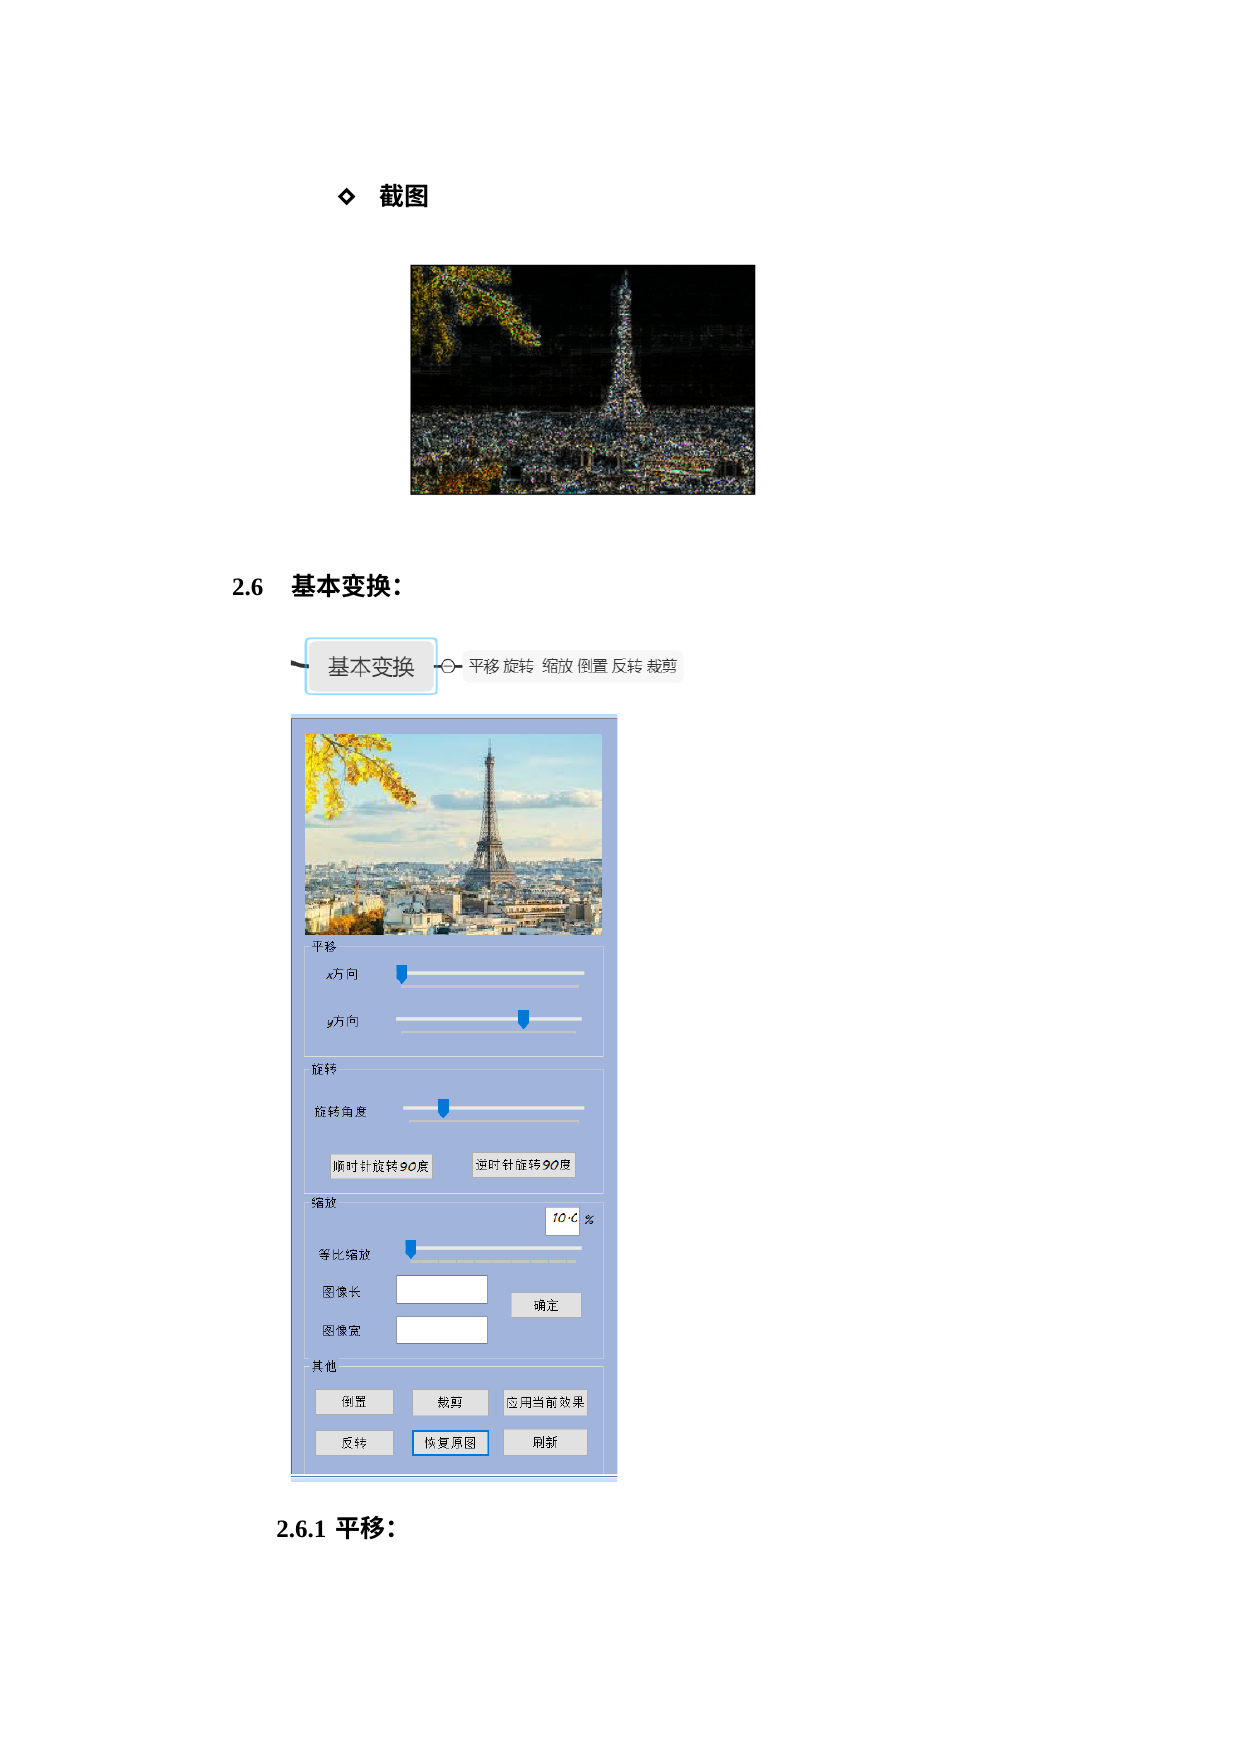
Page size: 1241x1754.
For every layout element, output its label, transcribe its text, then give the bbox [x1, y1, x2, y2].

list 基本变换： [232, 552, 1053, 617]
picture [378, 227, 803, 534]
list 平移： [276, 1494, 1053, 1559]
list 截图 [335, 162, 1053, 227]
picture [290, 617, 726, 1482]
